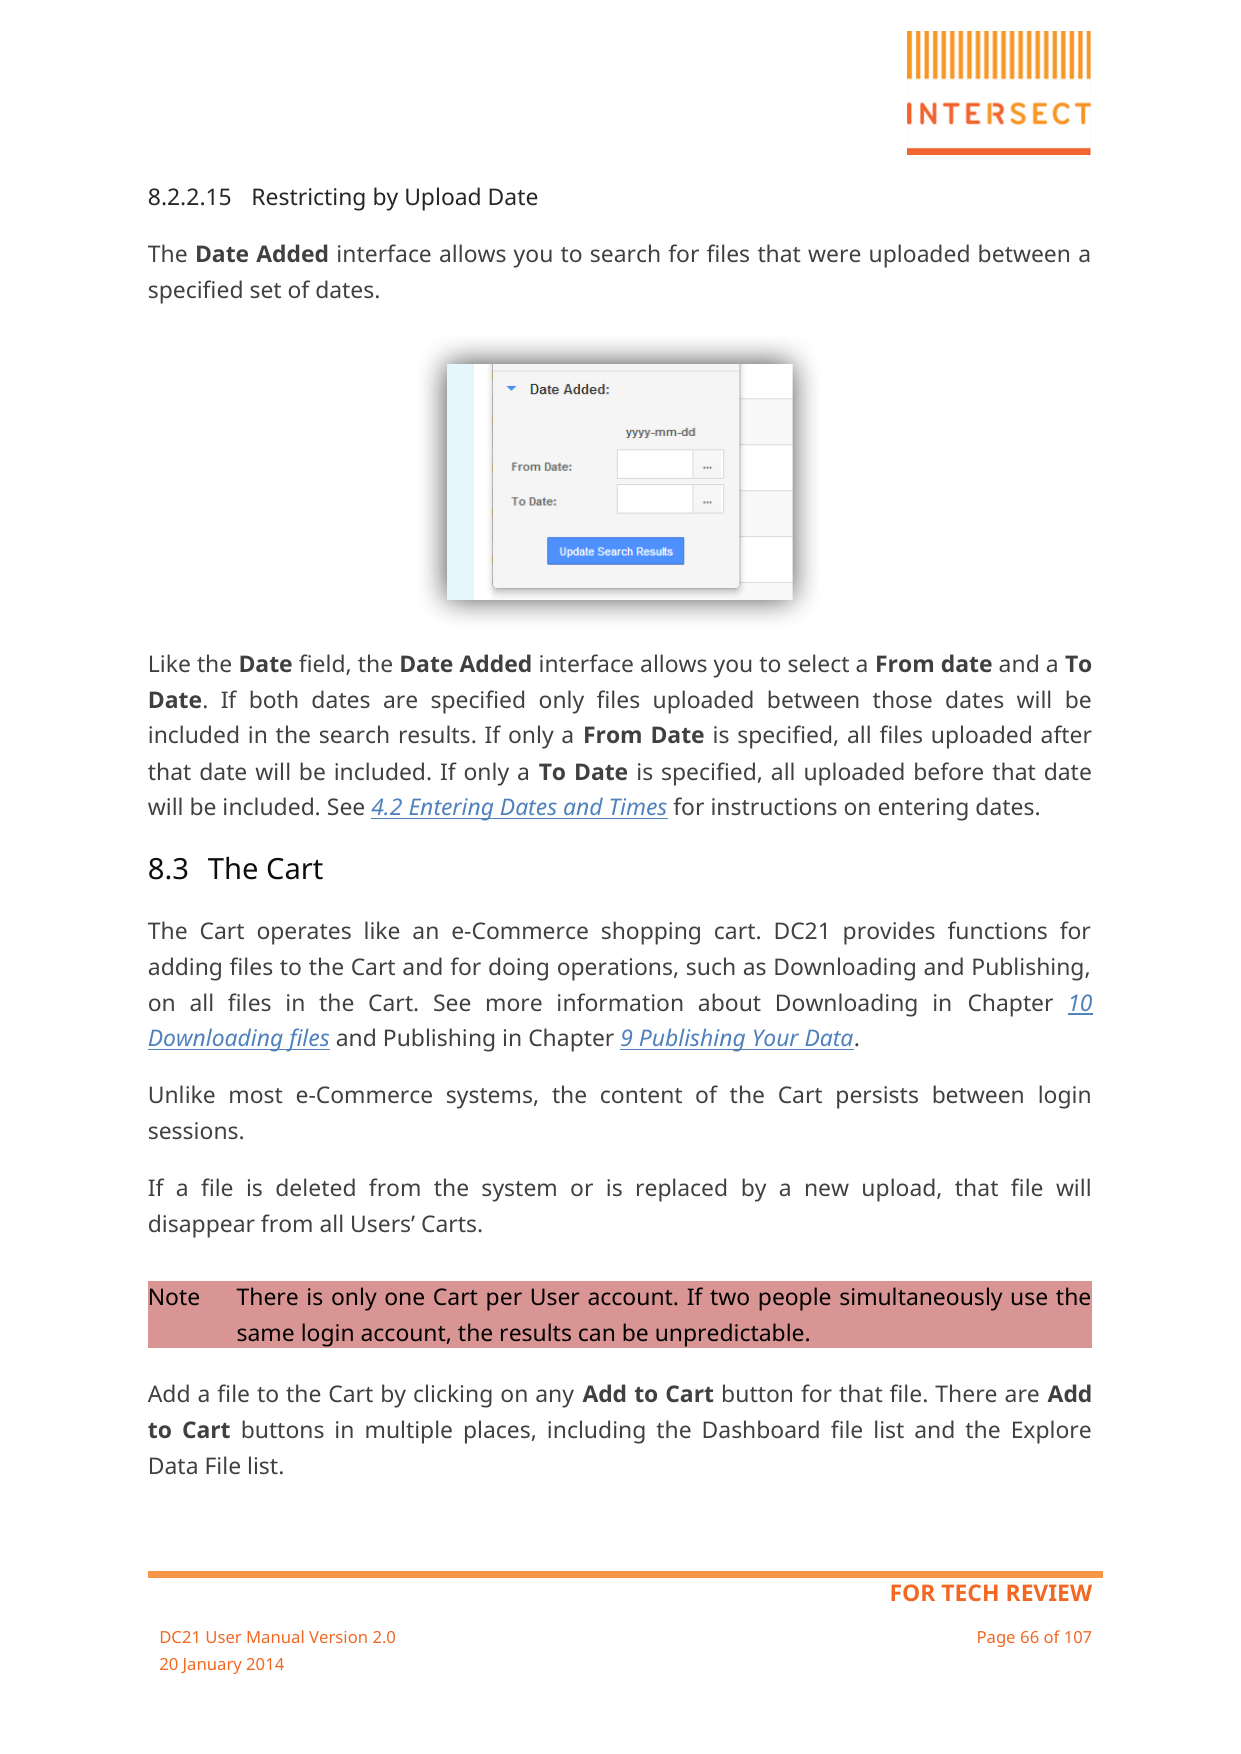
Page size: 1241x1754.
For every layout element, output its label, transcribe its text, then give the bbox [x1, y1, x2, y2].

text Unlike most e-Commerce systems, the content of the Cart persists between login sessions. [148, 1079, 1092, 1146]
picture [905, 29, 1093, 157]
text Note There is only one Cart per User account. If two people simultaneously use the same login account, the results can be unpredictable. [148, 1281, 1092, 1348]
picture [447, 364, 793, 600]
subtitle Restricting by Upload Date [148, 181, 1092, 213]
text Add a file to the Cart by clicking on any Add to Cart button for that file. There are Add to Cart buttons in multiple places, including the Dashboard file list and the Explore Data File list. [148, 1378, 1092, 1481]
text If a file is deleted from the system or is replaced by a new upload, that file will disappear from all Users’ Carts. [148, 1172, 1092, 1239]
text The Date Added interface allows you to search for files that were uploaded between a specified set of dates. [148, 238, 1092, 305]
subtitle The Cart [148, 848, 1092, 888]
